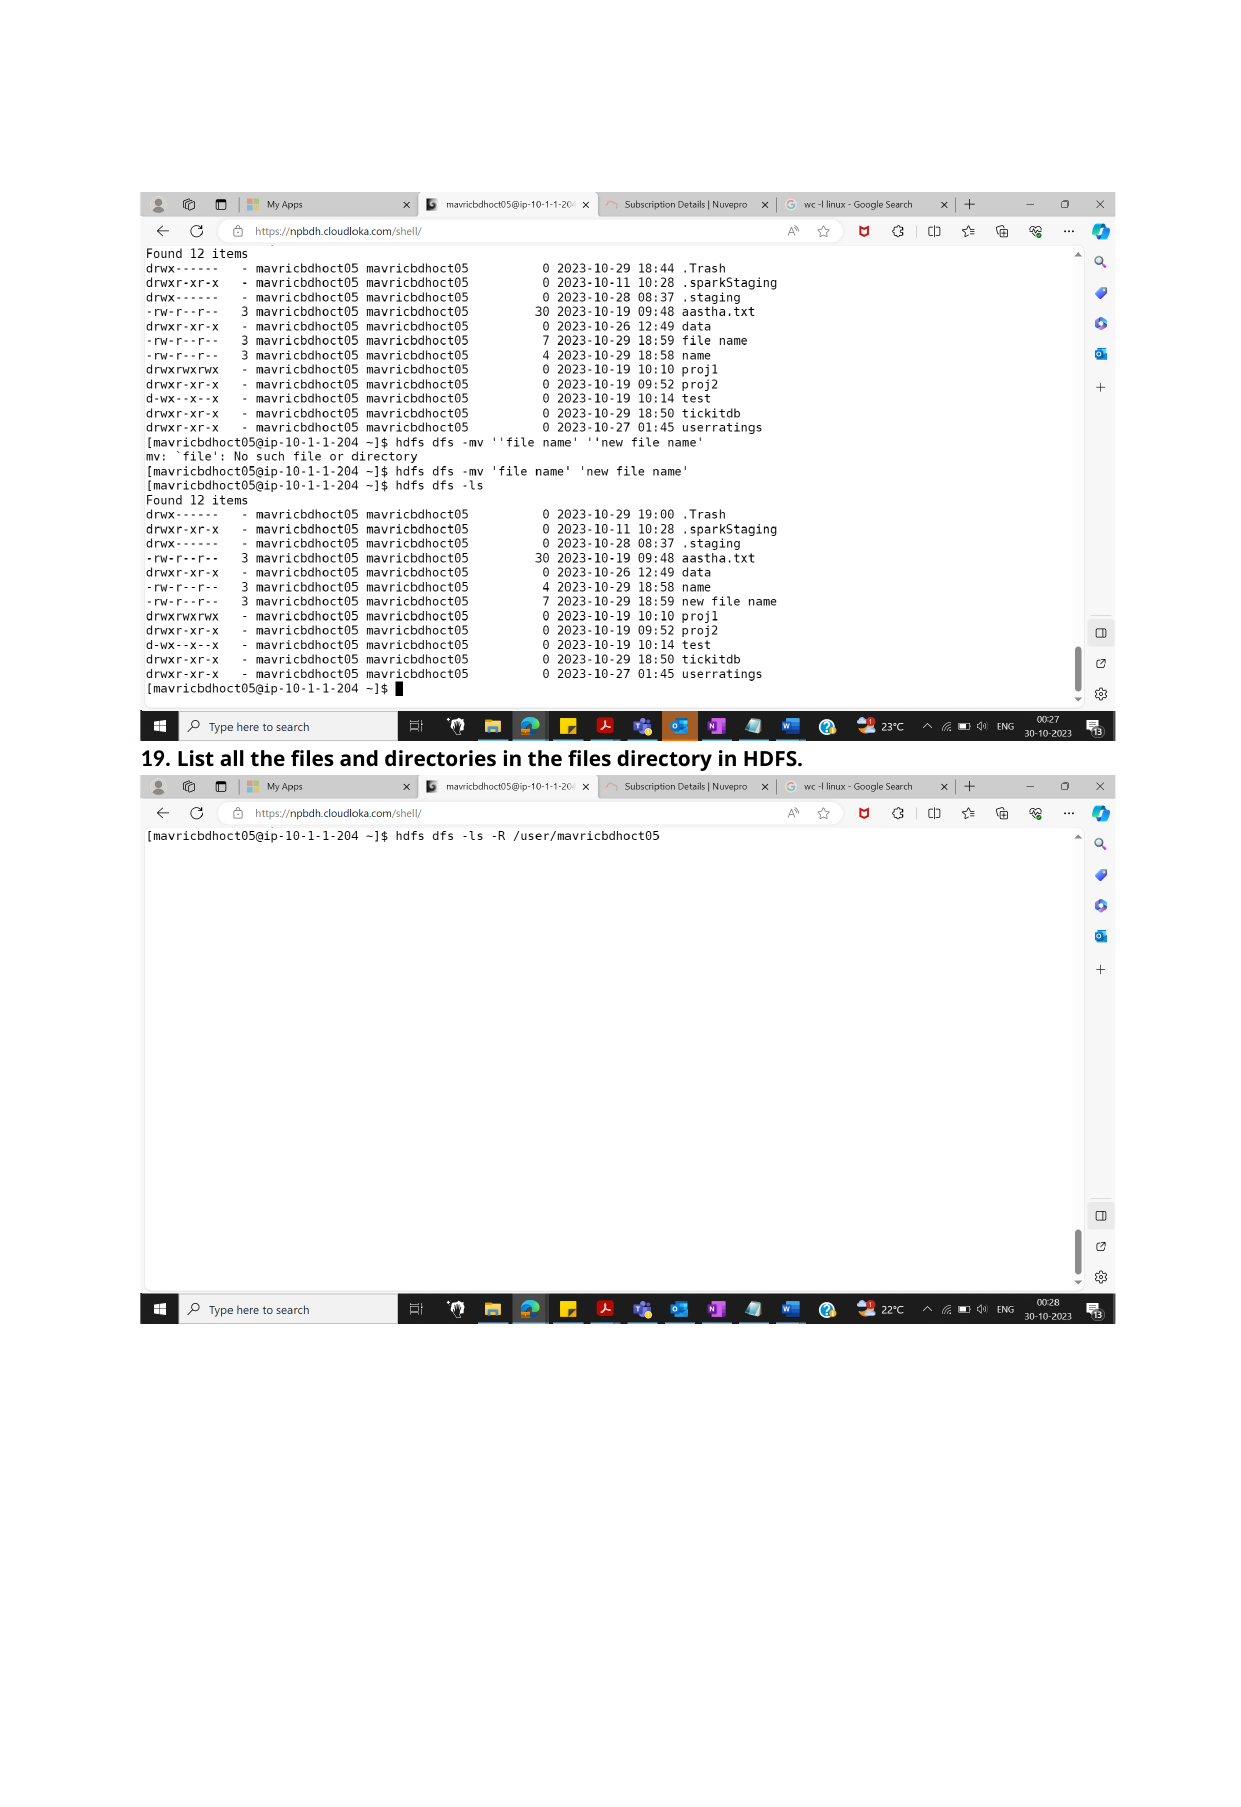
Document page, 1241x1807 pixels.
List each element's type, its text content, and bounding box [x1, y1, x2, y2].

picture [140, 192, 1116, 741]
text 19. List all the files and directories in the files directory in HDFS. [140, 743, 1115, 773]
picture [140, 775, 1116, 1324]
